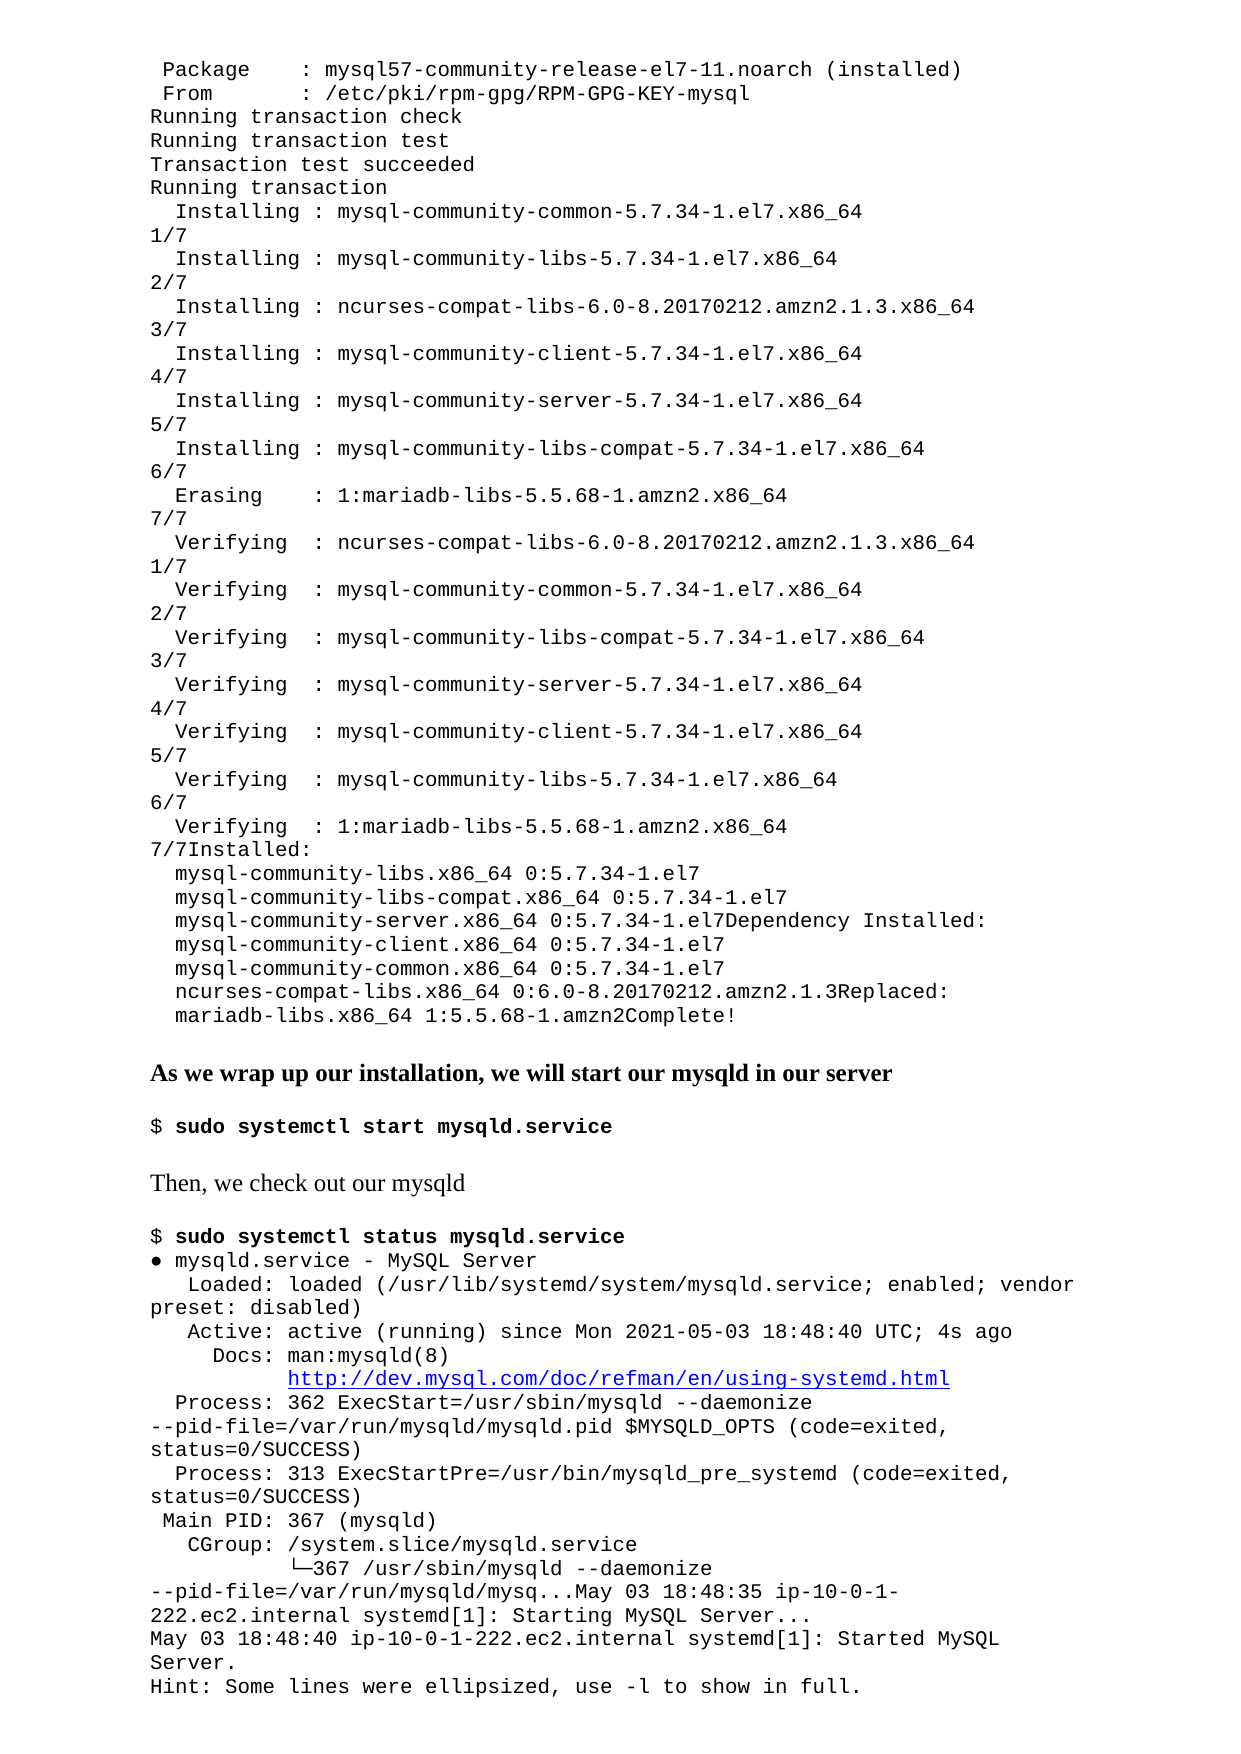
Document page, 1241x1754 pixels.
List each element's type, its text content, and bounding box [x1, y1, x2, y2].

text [150, 59, 1090, 1029]
text As we wrap up our installation, we will start our mysqld in our server [150, 1058, 1090, 1087]
text $ sudo systemctl start mysqld.service [150, 1116, 1090, 1139]
text Then, we check out our mysqld [150, 1168, 1090, 1197]
text $ sudo systemctl status mysqld.service ● mysqld.service - MySQL Server Loaded: loaded (/usr/lib/systemd/system/mysqld.service; enabled; vendor preset: disabled) Active: active (running) since Mon 2021-05-03 18:48:40 UTC; 4s ago Docs: man:mysqld(8) http://dev.mysql.com/doc/refman/en/using-systemd.html Process: 362 ExecStart=/usr/sbin/mysqld --daemonize --pid-file=/var/run/mysqld/mysqld.pid $MYSQLD_OPTS (code=exited, status=0/SUCCESS) Process: 313 ExecStartPre=/usr/bin/mysqld_pre_systemd (code=exited, status=0/SUCCESS) Main PID: 367 (mysqld) CGroup: /system.slice/mysqld.service └─367 /usr/sbin/mysqld --daemonize --pid-file=/var/run/mysqld/mysq...May 03 18:48:35 ip-10-0-1-222.ec2.internal systemd[1]: Starting MySQL Server... May 03 18:48:40 ip-10-0-1-222.ec2.internal systemd[1]: Started MySQL Server. Hint: Some lines were ellipsized, use -l to show in full. [150, 1226, 1090, 1699]
